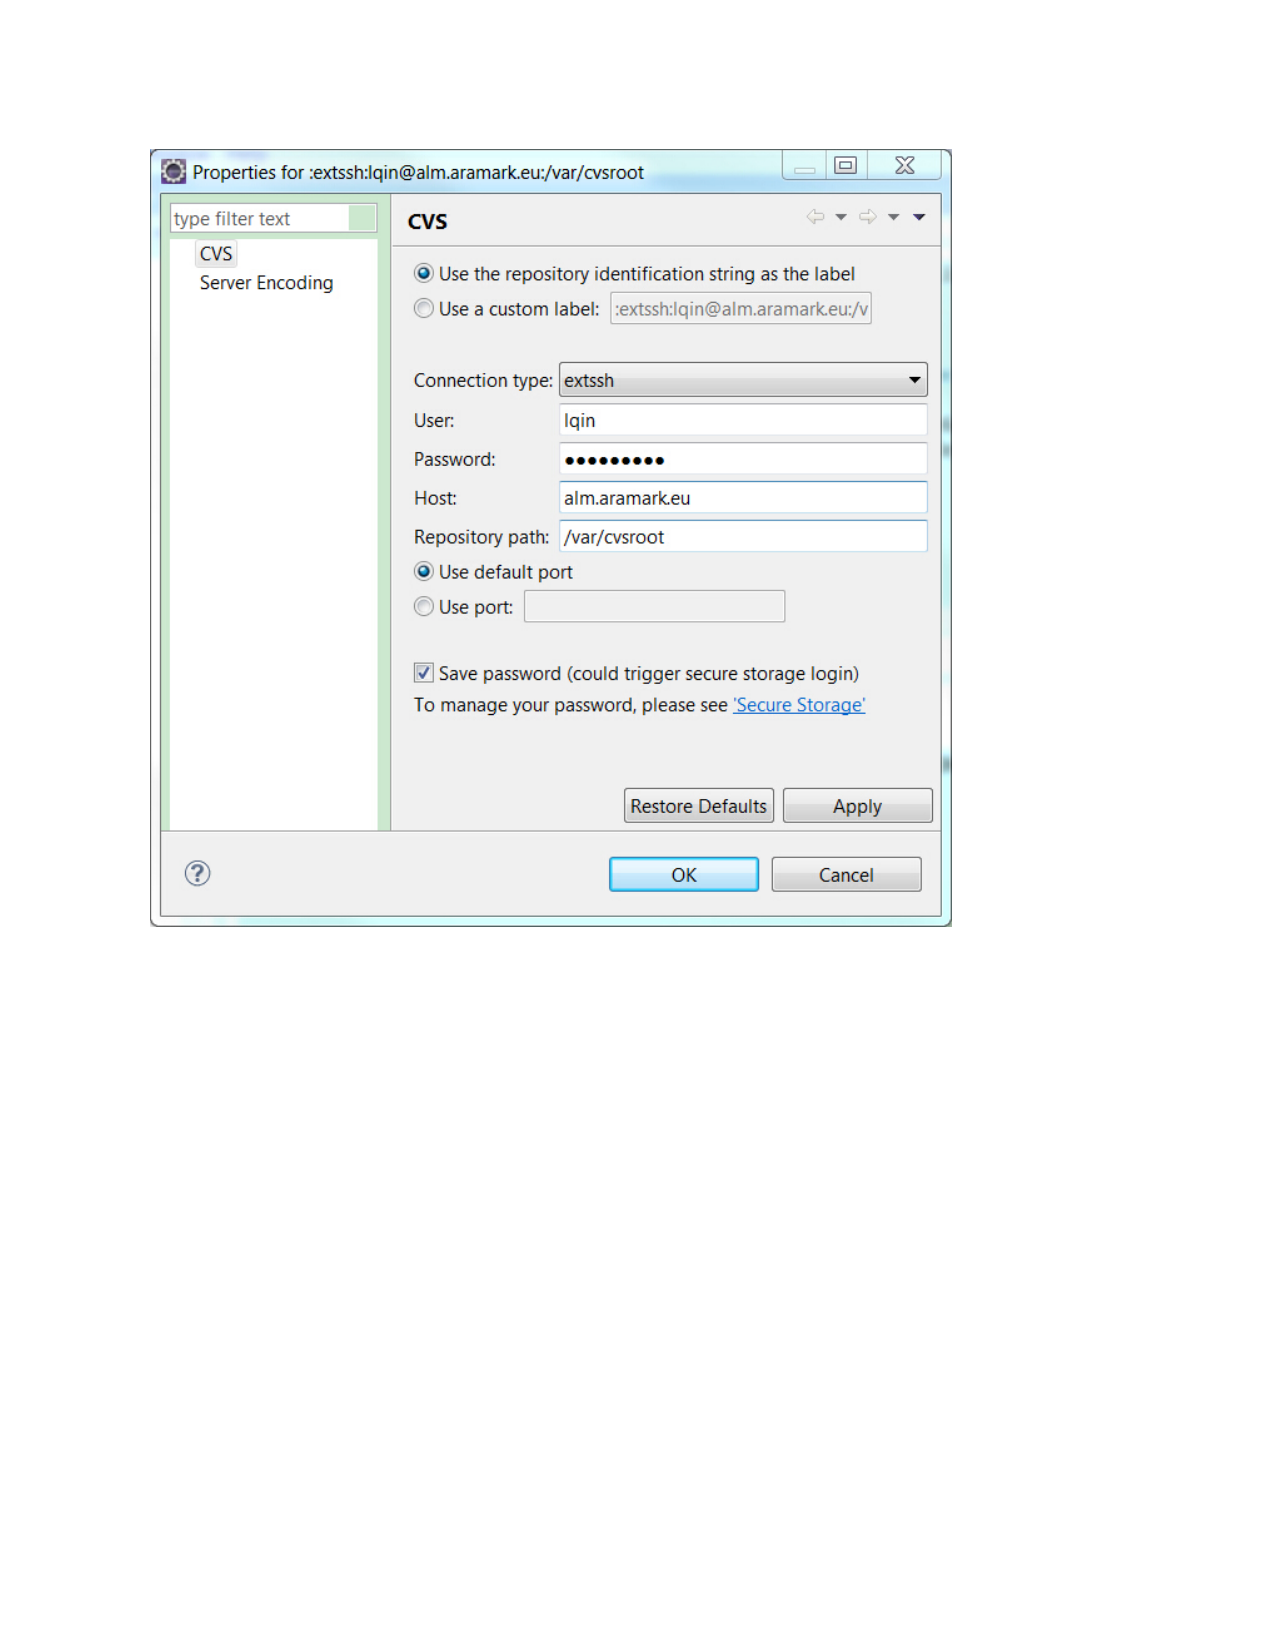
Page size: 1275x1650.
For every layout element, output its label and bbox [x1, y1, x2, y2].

picture [150, 149, 952, 927]
